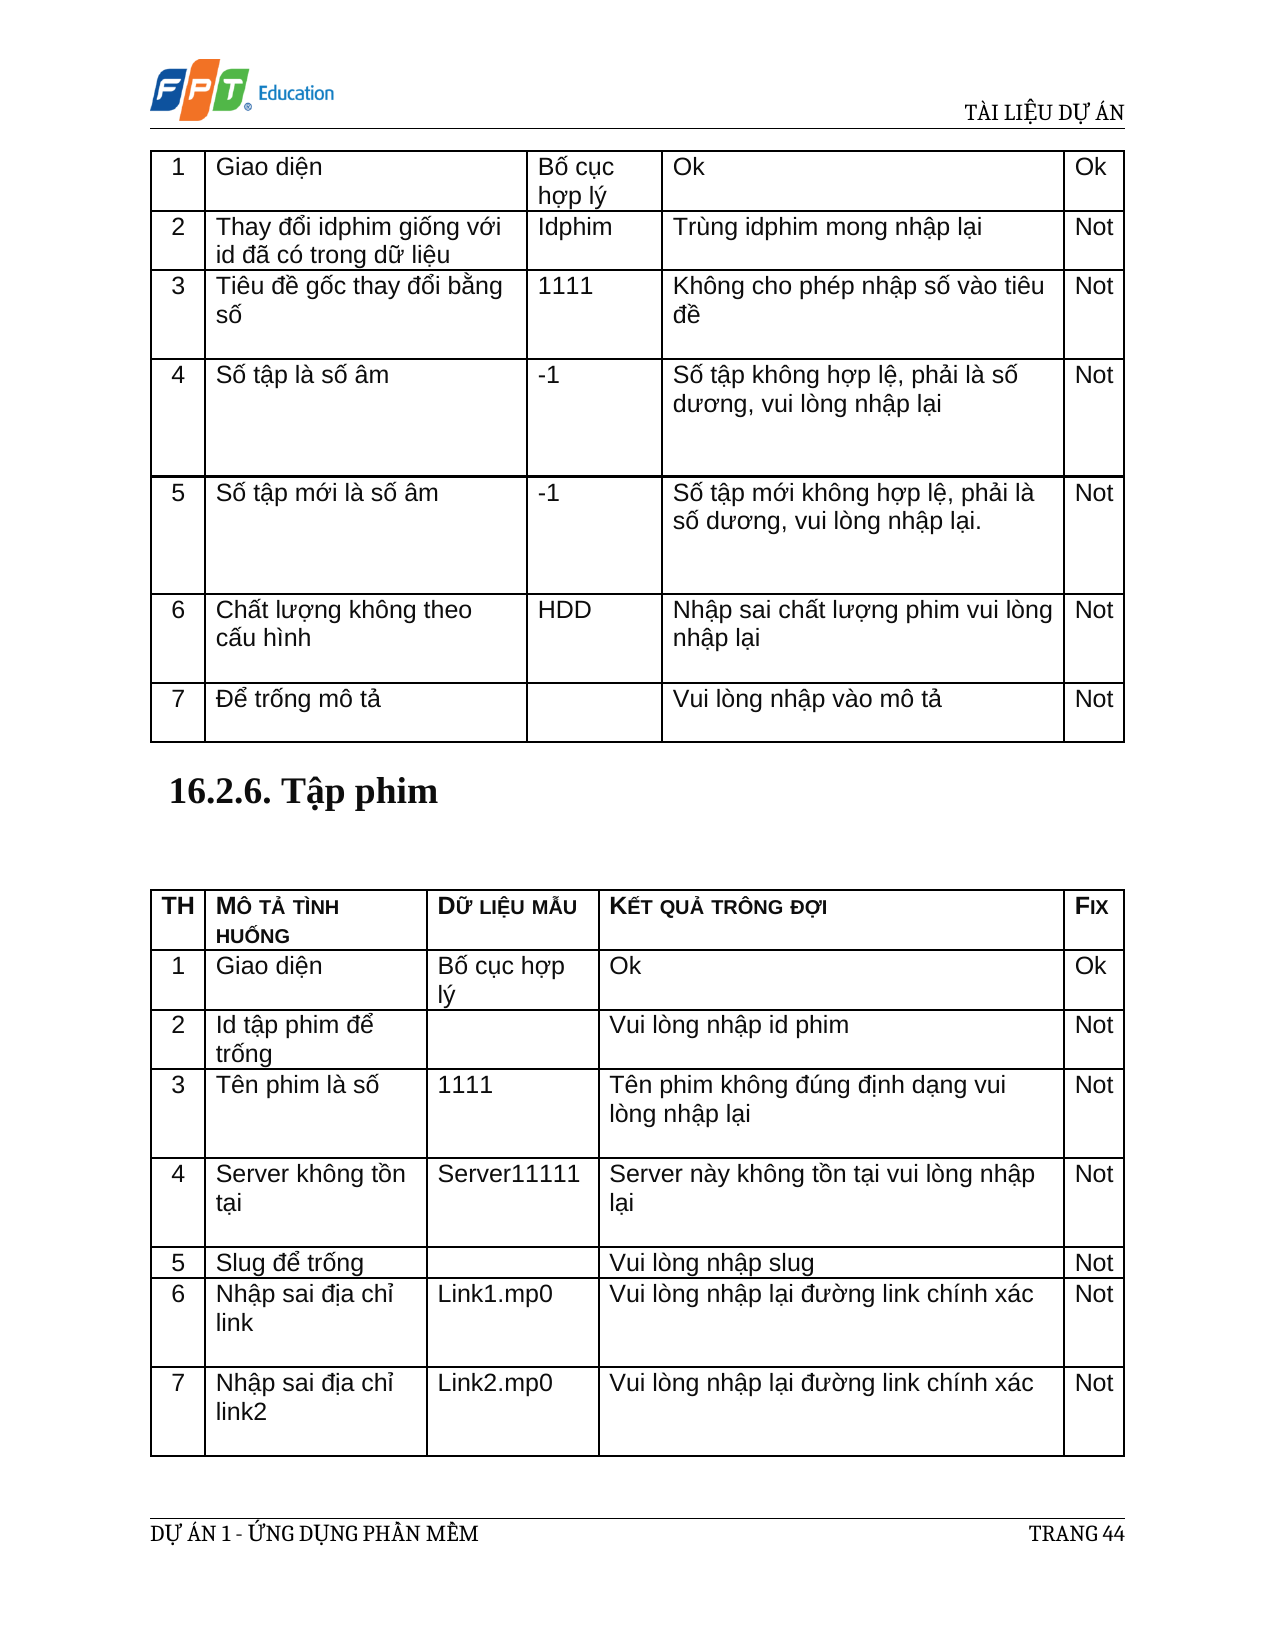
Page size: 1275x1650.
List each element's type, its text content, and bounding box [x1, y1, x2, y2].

table_cell Id tập phim để trống [206, 1011, 426, 1068]
table_cell Tiêu đề gốc thay đổi bằng số [206, 271, 526, 358]
table_cell Link1.mp0 [428, 1279, 598, 1366]
table_header Mô tả tình huống [206, 891, 426, 949]
table_cell Not [1065, 212, 1123, 269]
table_cell Tên phim là số [206, 1070, 426, 1157]
table_cell -1 [528, 360, 661, 475]
table_cell Bố cục hợp lý [528, 152, 661, 209]
table_cell Ok [663, 152, 1063, 209]
table_cell 2 [152, 212, 204, 269]
table_cell Link2.mp0 [428, 1368, 598, 1455]
table_cell Nhập sai địa chỉ link [206, 1279, 426, 1366]
table_cell 1111 [528, 271, 661, 358]
table_cell -1 [528, 478, 661, 593]
table_cell Giao diện [206, 152, 526, 209]
table_cell Giao diện [206, 951, 426, 1008]
table_cell Vui lòng nhập lại đường link chính xác [600, 1368, 1063, 1455]
table_header TH [152, 891, 204, 949]
table_cell Idphim [528, 212, 661, 269]
table_cell Trùng idphim mong nhập lại [663, 212, 1063, 269]
table_header Dữ liệu mẫu [428, 891, 598, 949]
table_cell Số tập là số âm [206, 360, 526, 475]
table_cell Not [1065, 478, 1123, 593]
table_cell HDD [528, 595, 661, 682]
table_cell Không cho phép nhập số vào tiêu đề [663, 271, 1063, 358]
table_header Fix [1065, 891, 1123, 949]
table_cell [428, 1248, 598, 1277]
table_cell Thay đổi idphim giống với id đã có trong dữ liệu [206, 212, 526, 269]
table_cell Server này không tồn tại vui lòng nhập lại [600, 1159, 1063, 1246]
table_cell [428, 1011, 598, 1068]
table_cell Nhập sai chất lượng phim vui lòng nhập lại [663, 595, 1063, 682]
table_cell Not [1065, 1248, 1123, 1277]
table_cell Not [1065, 1011, 1123, 1068]
table_cell Ok [600, 951, 1063, 1008]
table_cell [528, 684, 661, 741]
table_cell 6 [152, 595, 204, 682]
table_cell 3 [152, 271, 204, 358]
table_cell Vui lòng nhập slug [600, 1248, 1063, 1277]
table_cell Ok [1065, 152, 1123, 209]
picture [150, 59, 336, 121]
table_cell Số tập mới không hợp lệ, phải là số dương, vui lòng nhập lại. [663, 478, 1063, 593]
table_cell 6 [152, 1279, 204, 1366]
table_cell Nhập sai địa chỉ link2 [206, 1368, 426, 1455]
table_cell Not [1065, 271, 1123, 358]
table_cell Not [1065, 1070, 1123, 1157]
table_cell Not [1065, 684, 1123, 741]
table_cell 1111 [428, 1070, 598, 1157]
table_cell Server không tồn tại [206, 1159, 426, 1246]
table_cell Not [1065, 1368, 1123, 1455]
table_cell 5 [152, 478, 204, 593]
text 16.2.6. Tập phim [150, 768, 1125, 811]
table_cell 5 [152, 1248, 204, 1277]
table_cell Bố cục hợp lý [428, 951, 598, 1008]
table_cell 1 [152, 152, 204, 209]
table_cell Not [1065, 595, 1123, 682]
table_cell 2 [152, 1011, 204, 1068]
table_cell Số tập không hợp lệ, phải là số dương, vui lòng nhập lại [663, 360, 1063, 475]
table_cell 4 [152, 360, 204, 475]
table_cell Số tập mới là số âm [206, 478, 526, 593]
table_cell 7 [152, 684, 204, 741]
table_cell Not [1065, 1279, 1123, 1366]
table_cell Slug để trống [206, 1248, 426, 1277]
table_cell 4 [152, 1159, 204, 1246]
table_cell Vui lòng nhập vào mô tả [663, 684, 1063, 741]
table_cell 1 [152, 951, 204, 1008]
table_cell Server11111 [428, 1159, 598, 1246]
table_cell Ok [1065, 951, 1123, 1008]
table_cell 7 [152, 1368, 204, 1455]
table_cell Vui lòng nhập id phim [600, 1011, 1063, 1068]
table_cell Not [1065, 1159, 1123, 1246]
table_header Kết quả trông đợi [600, 891, 1063, 949]
table_cell Để trống mô tả [206, 684, 526, 741]
table_cell Vui lòng nhập lại đường link chính xác [600, 1279, 1063, 1366]
table_cell Tên phim không đúng định dạng vui lòng nhập lại [600, 1070, 1063, 1157]
table_cell Not [1065, 360, 1123, 475]
table_cell 3 [152, 1070, 204, 1157]
table_cell Chất lượng không theo cấu hình [206, 595, 526, 682]
